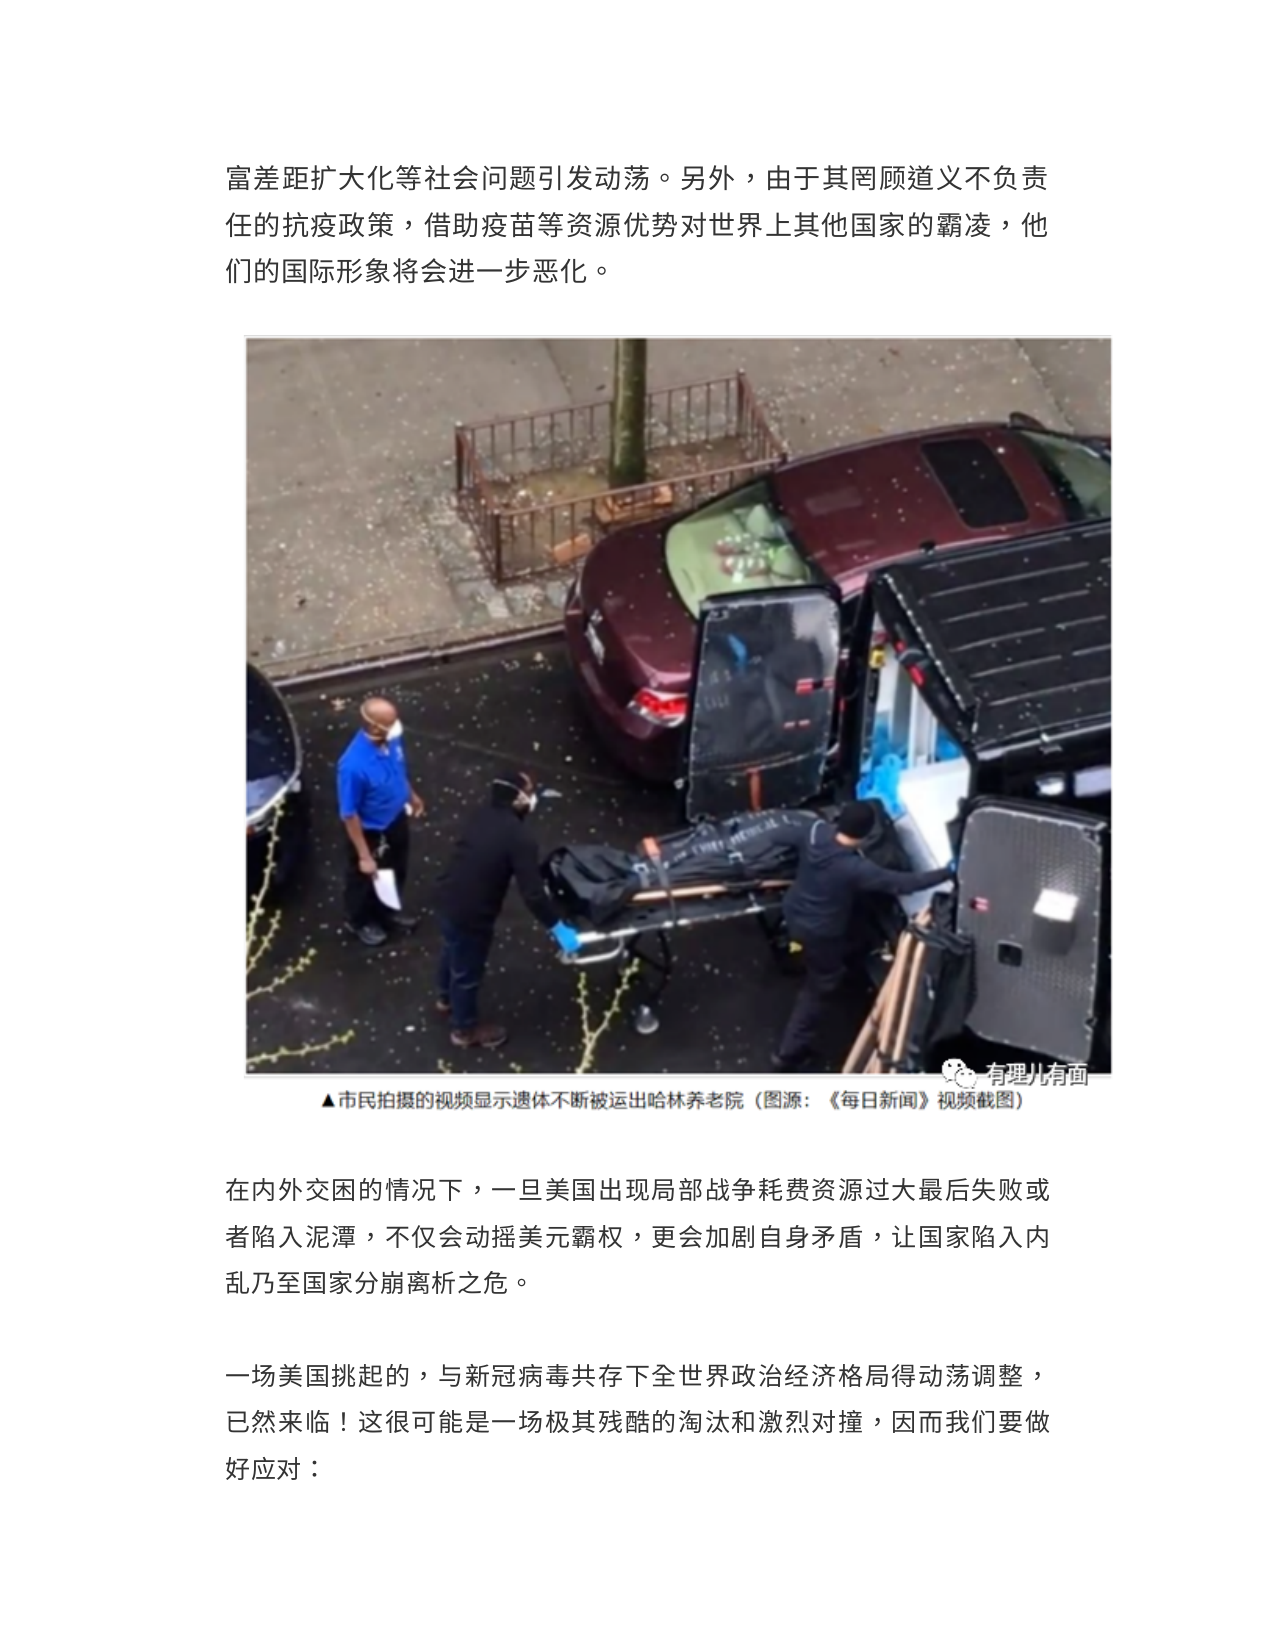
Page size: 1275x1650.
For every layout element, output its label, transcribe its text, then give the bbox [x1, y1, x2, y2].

text 一场美国挑起的，与新冠病毒共存下全世界政治经济格局得动荡调整，已然来临！这很可能是一场极其残酷的淘汰和激烈对撞，因而我们要做好应对： [225, 1346, 1050, 1486]
text 在内外交困的情况下，一旦美国出现局部战争耗费资源过大最后失败或者陷入泥潭，不仅会动摇美元霸权，更会加剧自身矛盾，让国家陷入内乱乃至国家分崩离析之危。 [225, 1160, 1050, 1300]
picture [243, 335, 1116, 1114]
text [225, 150, 1050, 289]
